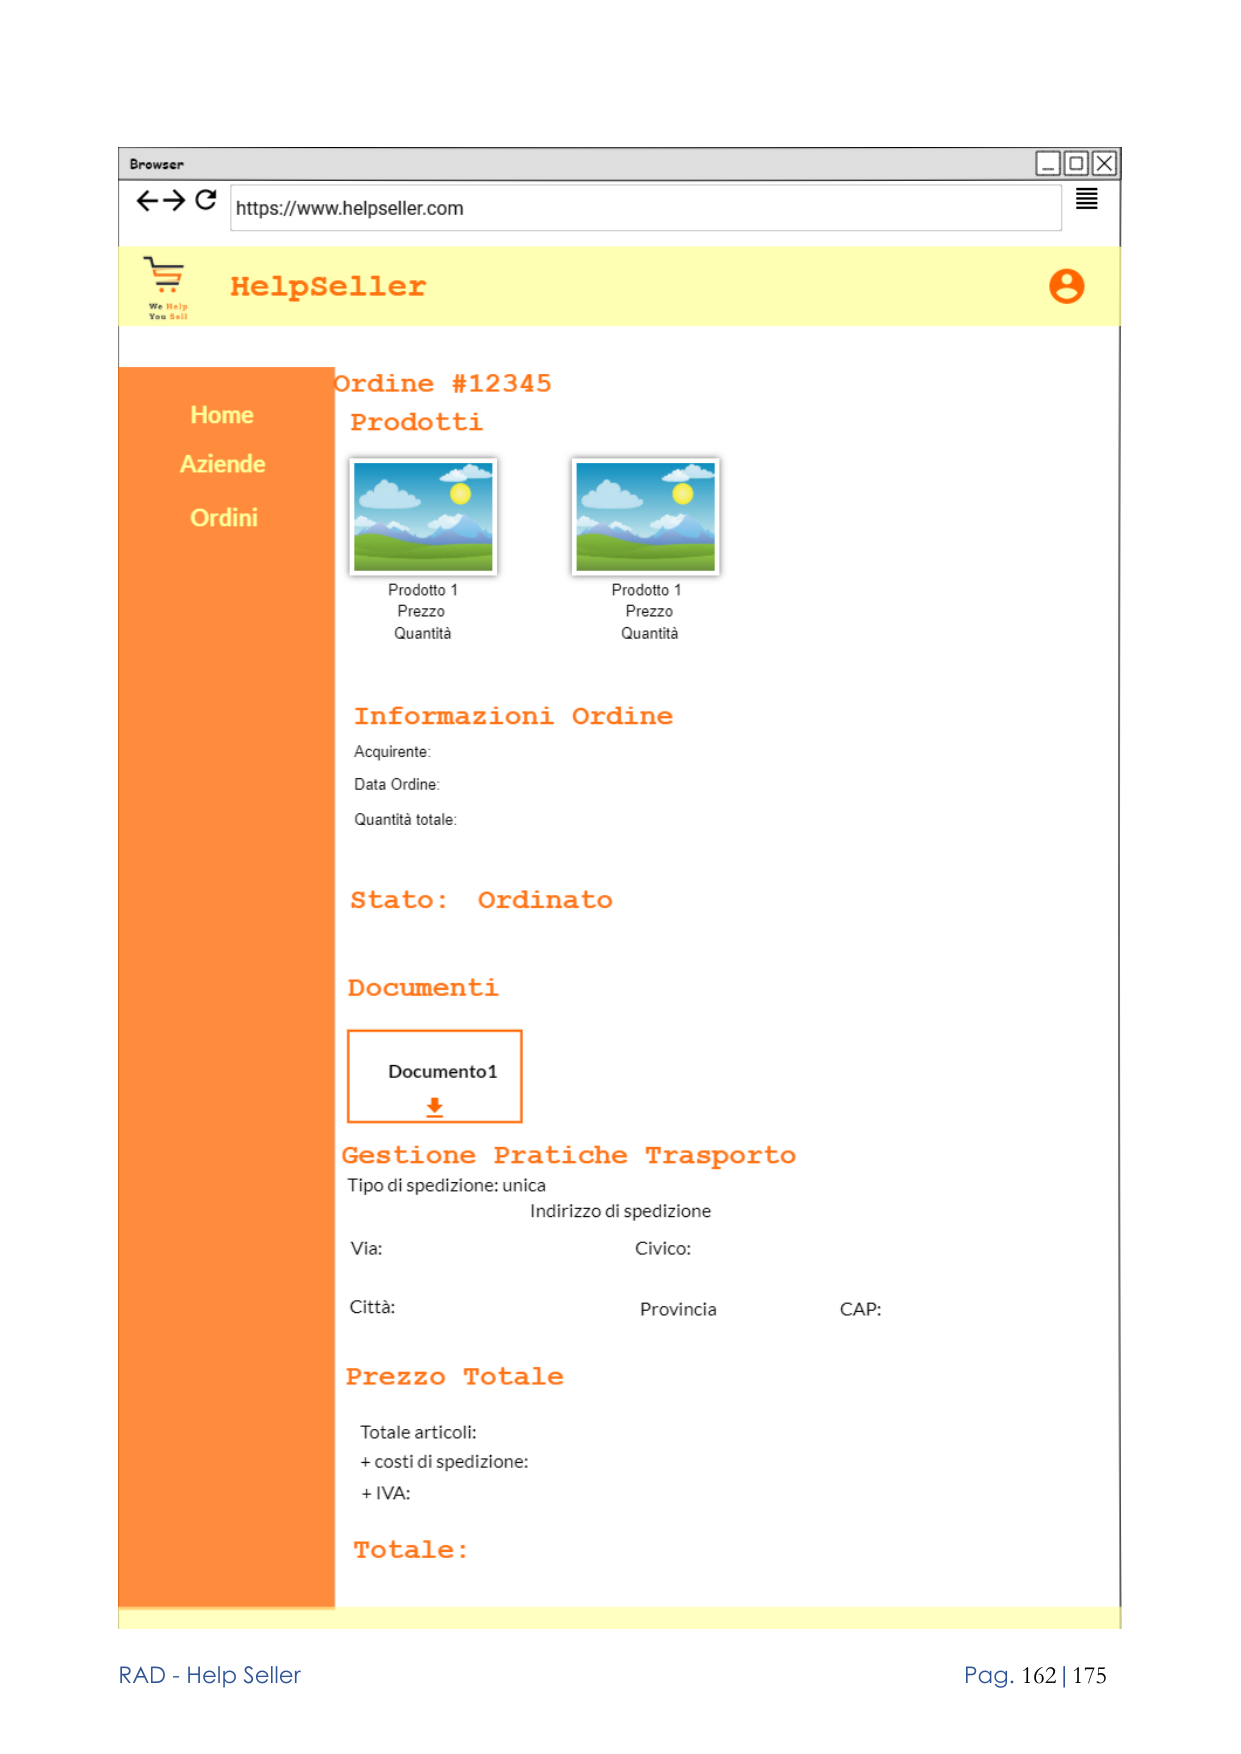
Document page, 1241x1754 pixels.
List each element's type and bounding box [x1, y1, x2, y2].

picture [118, 147, 1122, 1629]
